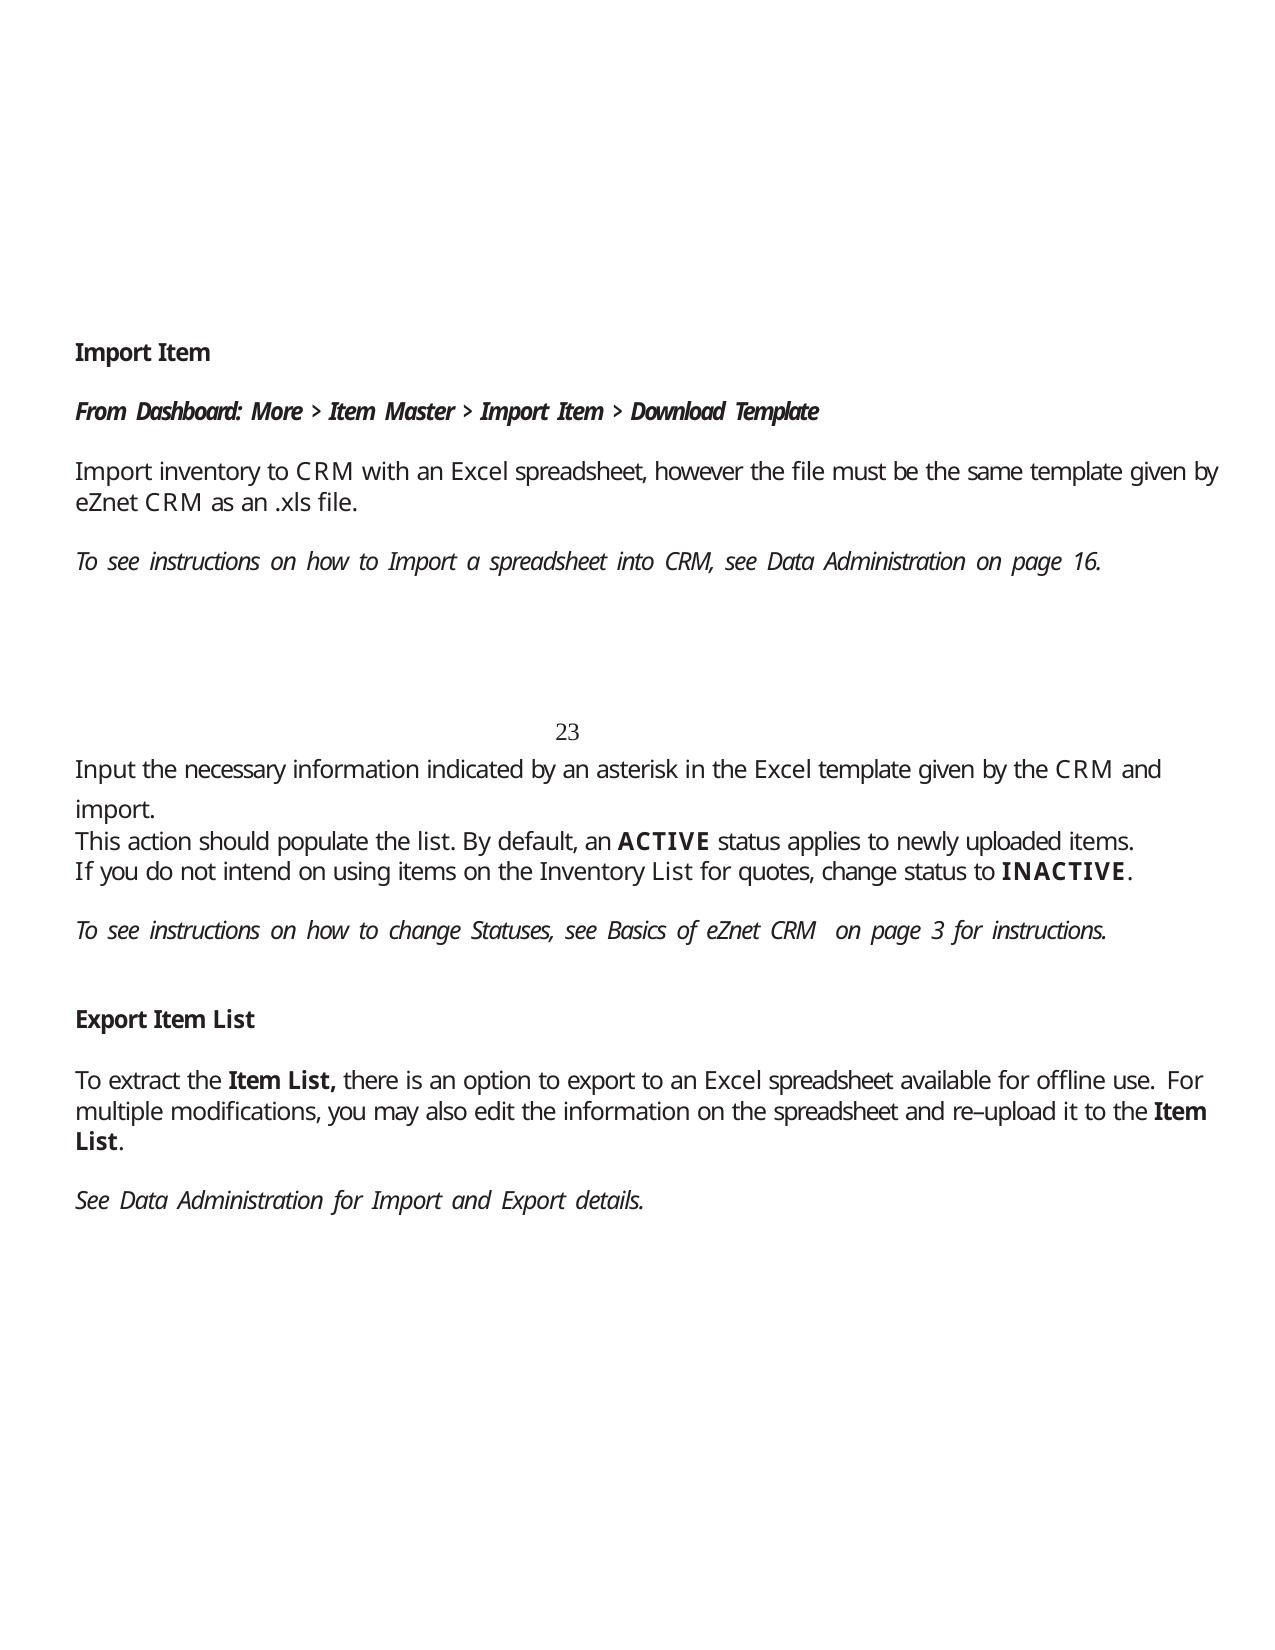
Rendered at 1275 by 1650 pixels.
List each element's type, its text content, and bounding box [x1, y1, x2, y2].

text To extract the Item List, there is an option to export to an Excel spreadsheet available for offline use. For [75, 1062, 1244, 1097]
text Import Item [75, 334, 1244, 368]
text From Dashboard: More > Item Master > Import Item > Download Template [75, 393, 1244, 428]
text See Data Administration for Import and Export details. [75, 1182, 1244, 1217]
text If you do not intend on using items on the Inventory List for quotes, change status to INACTIVE. [75, 857, 1244, 887]
text To see instructions on how to change Statuses, see Basics of eZnet CRM on page 3 for instructions. [75, 912, 1244, 947]
text This action should populate the list. By default, an ACTIVE status applies to newly uploaded items. [75, 827, 1244, 857]
text 23 [555, 714, 1244, 747]
text eZnet CRM as an .xls file. [75, 488, 1244, 518]
text Import inventory to CRM with an Excel spreadsheet, however the file must be the same template given by [75, 453, 1244, 488]
text To see instructions on how to Import a spreadsheet into CRM, see Data Administration on page 16. [75, 543, 1244, 578]
text Input the necessary information indicated by an asterisk in the Excel template given by the CRM and import. [75, 747, 1244, 827]
text Export Item List [75, 997, 1244, 1037]
text multiple modifications, you may also edit the information on the spreadsheet and re–upload it to the Item List. [75, 1097, 1244, 1157]
